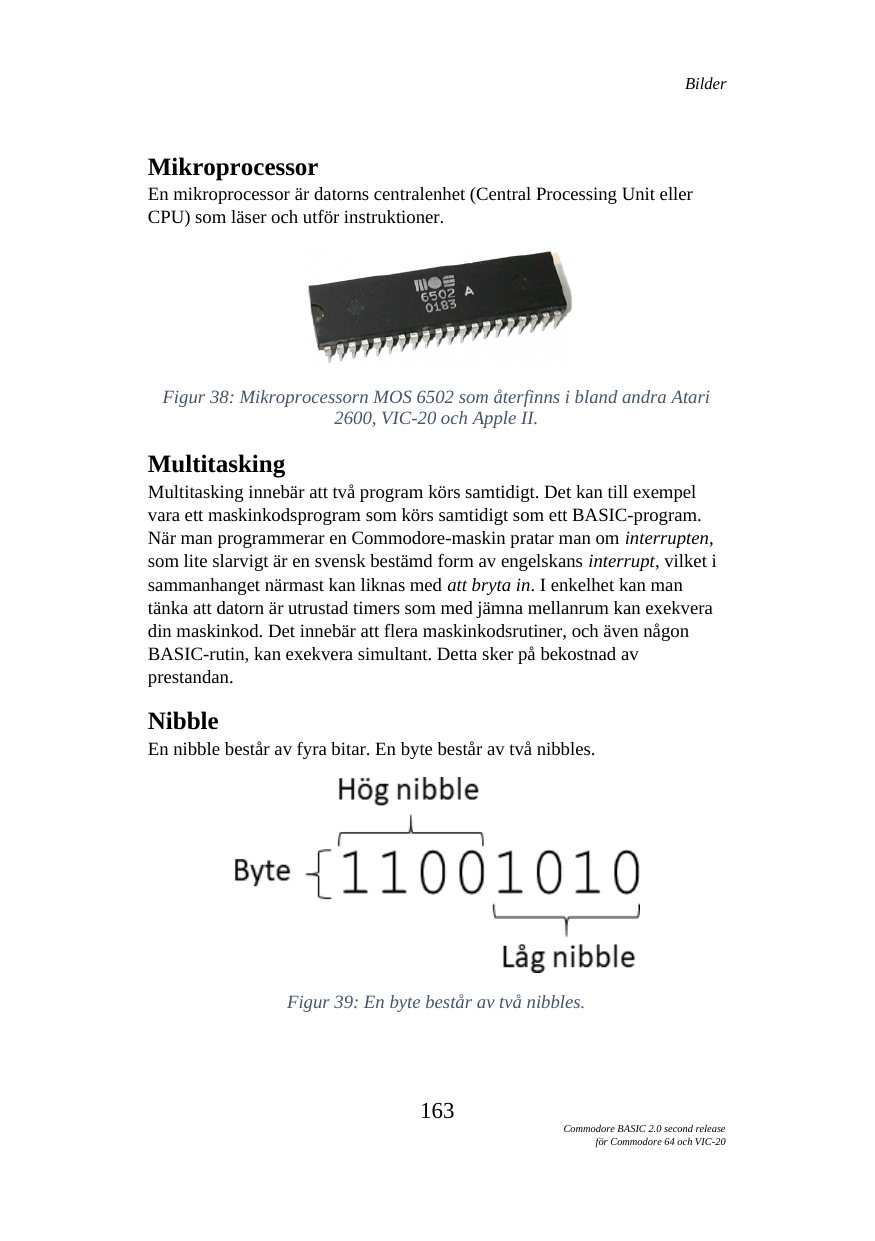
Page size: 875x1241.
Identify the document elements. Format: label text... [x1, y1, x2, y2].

text En mikroprocessor är datorns centralenhet (Central Processing Unit eller CPU) som läser och utför instruktioner. [148, 183, 726, 228]
subtitle Multitasking [148, 449, 726, 478]
subtitle Mikroprocessor [148, 152, 726, 181]
text En nibble består av fyra bitar. En byte består av två nibbles. [148, 737, 726, 759]
picture [234, 777, 640, 973]
subtitle Nibble [148, 706, 726, 735]
text Figur 39: En byte består av två nibbles. [148, 991, 726, 1012]
picture [302, 246, 572, 368]
text Multitasking innebär att två program körs samtidigt. Det kan till exempel vara ett maskinkodsprogram som körs samtidigt som ett BASIC-program. När man programmerar en Commodore-maskin pratar man om interrupten, som lite slarvigt är en svensk bestämd form av engelskans interrupt, vilket i sammanhanget närmast kan liknas med att bryta in. I enkelhet kan man tänka att datorn är utrustad timers som med jämna mellanrum kan exekvera din maskinkod. Det innebär att flera maskinkodsrutiner, och även någon BASIC-rutin, kan exekvera simultant. Detta sker på bekostnad av prestandan. [148, 481, 726, 688]
text Figur 38: Mikroprocessorn MOS 6502 som återfinns i bland andra Atari 2600, VIC-20 och Apple II. [148, 386, 726, 429]
